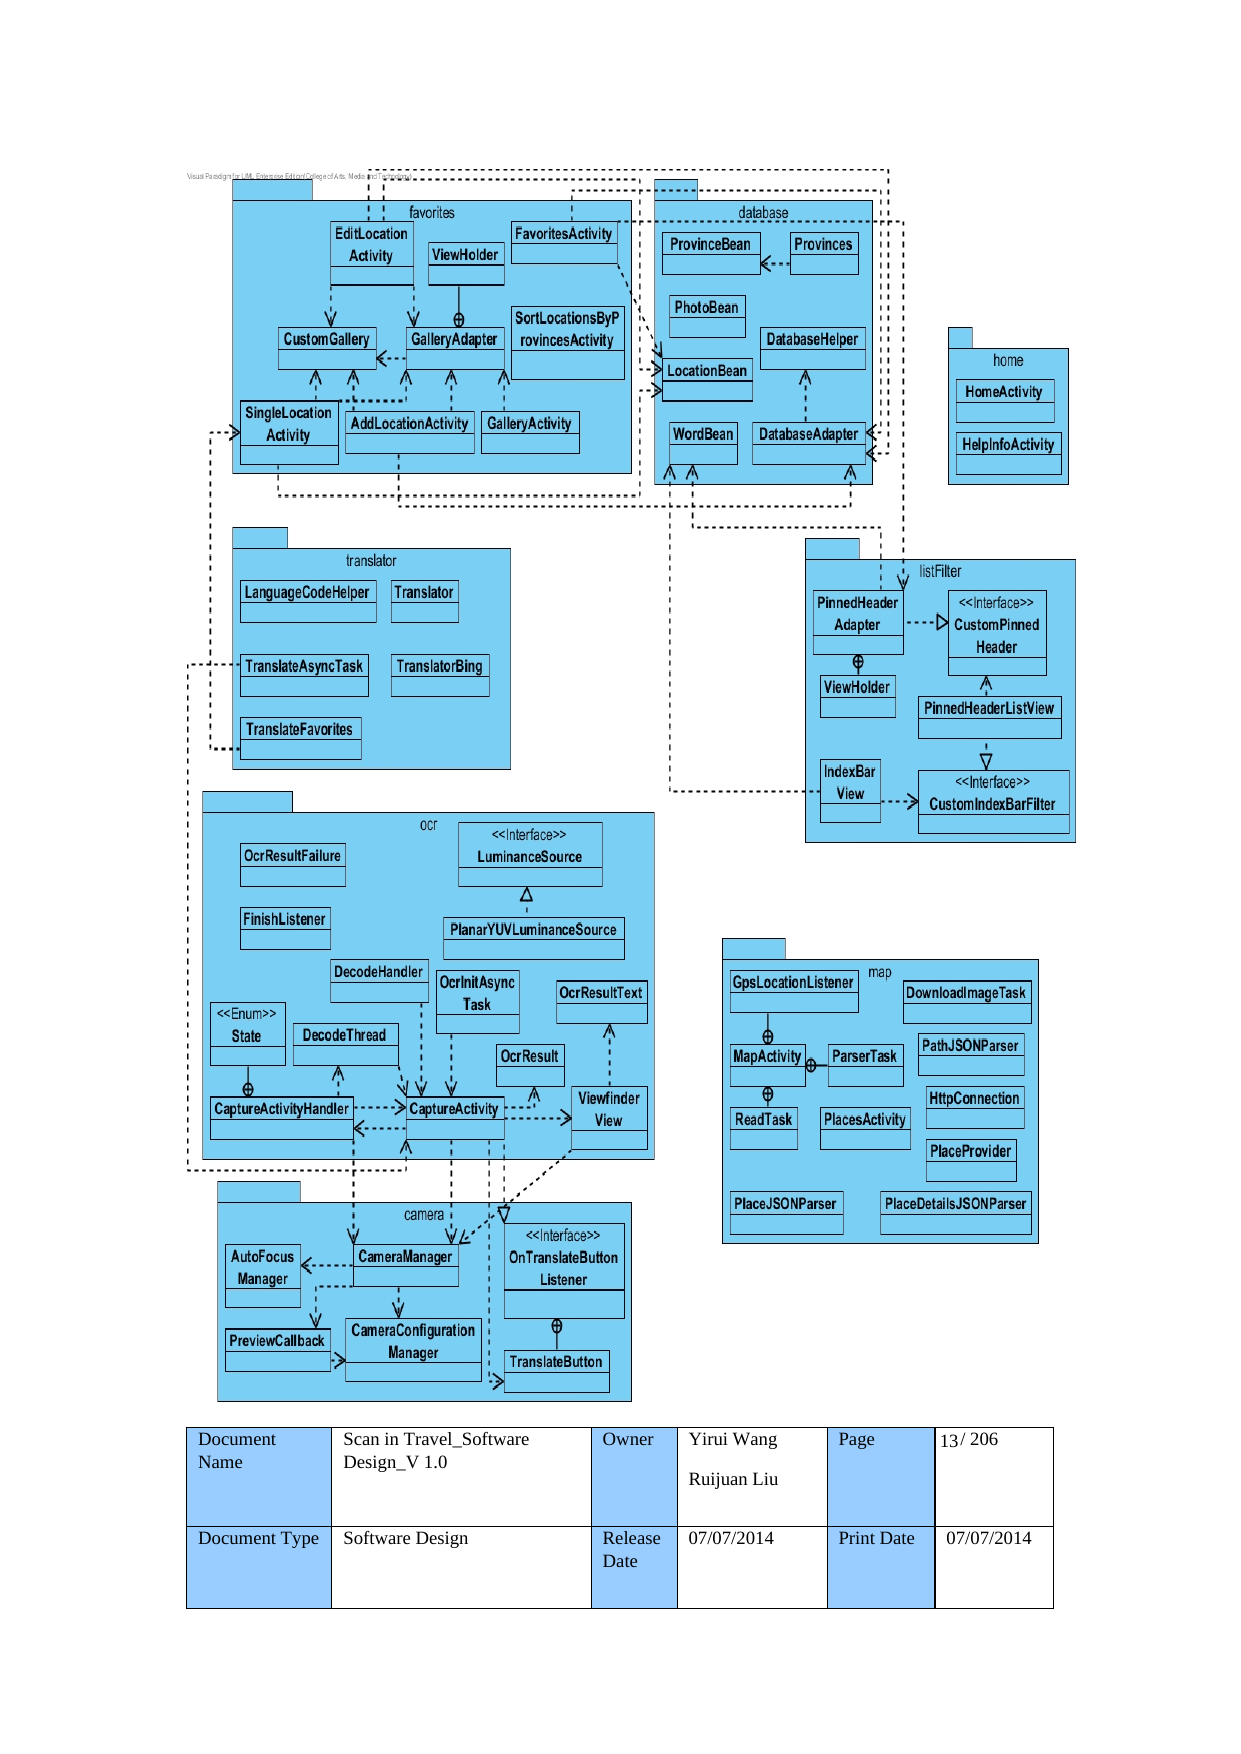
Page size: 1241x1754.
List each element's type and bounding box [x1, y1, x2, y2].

picture [187, 169, 1079, 1407]
